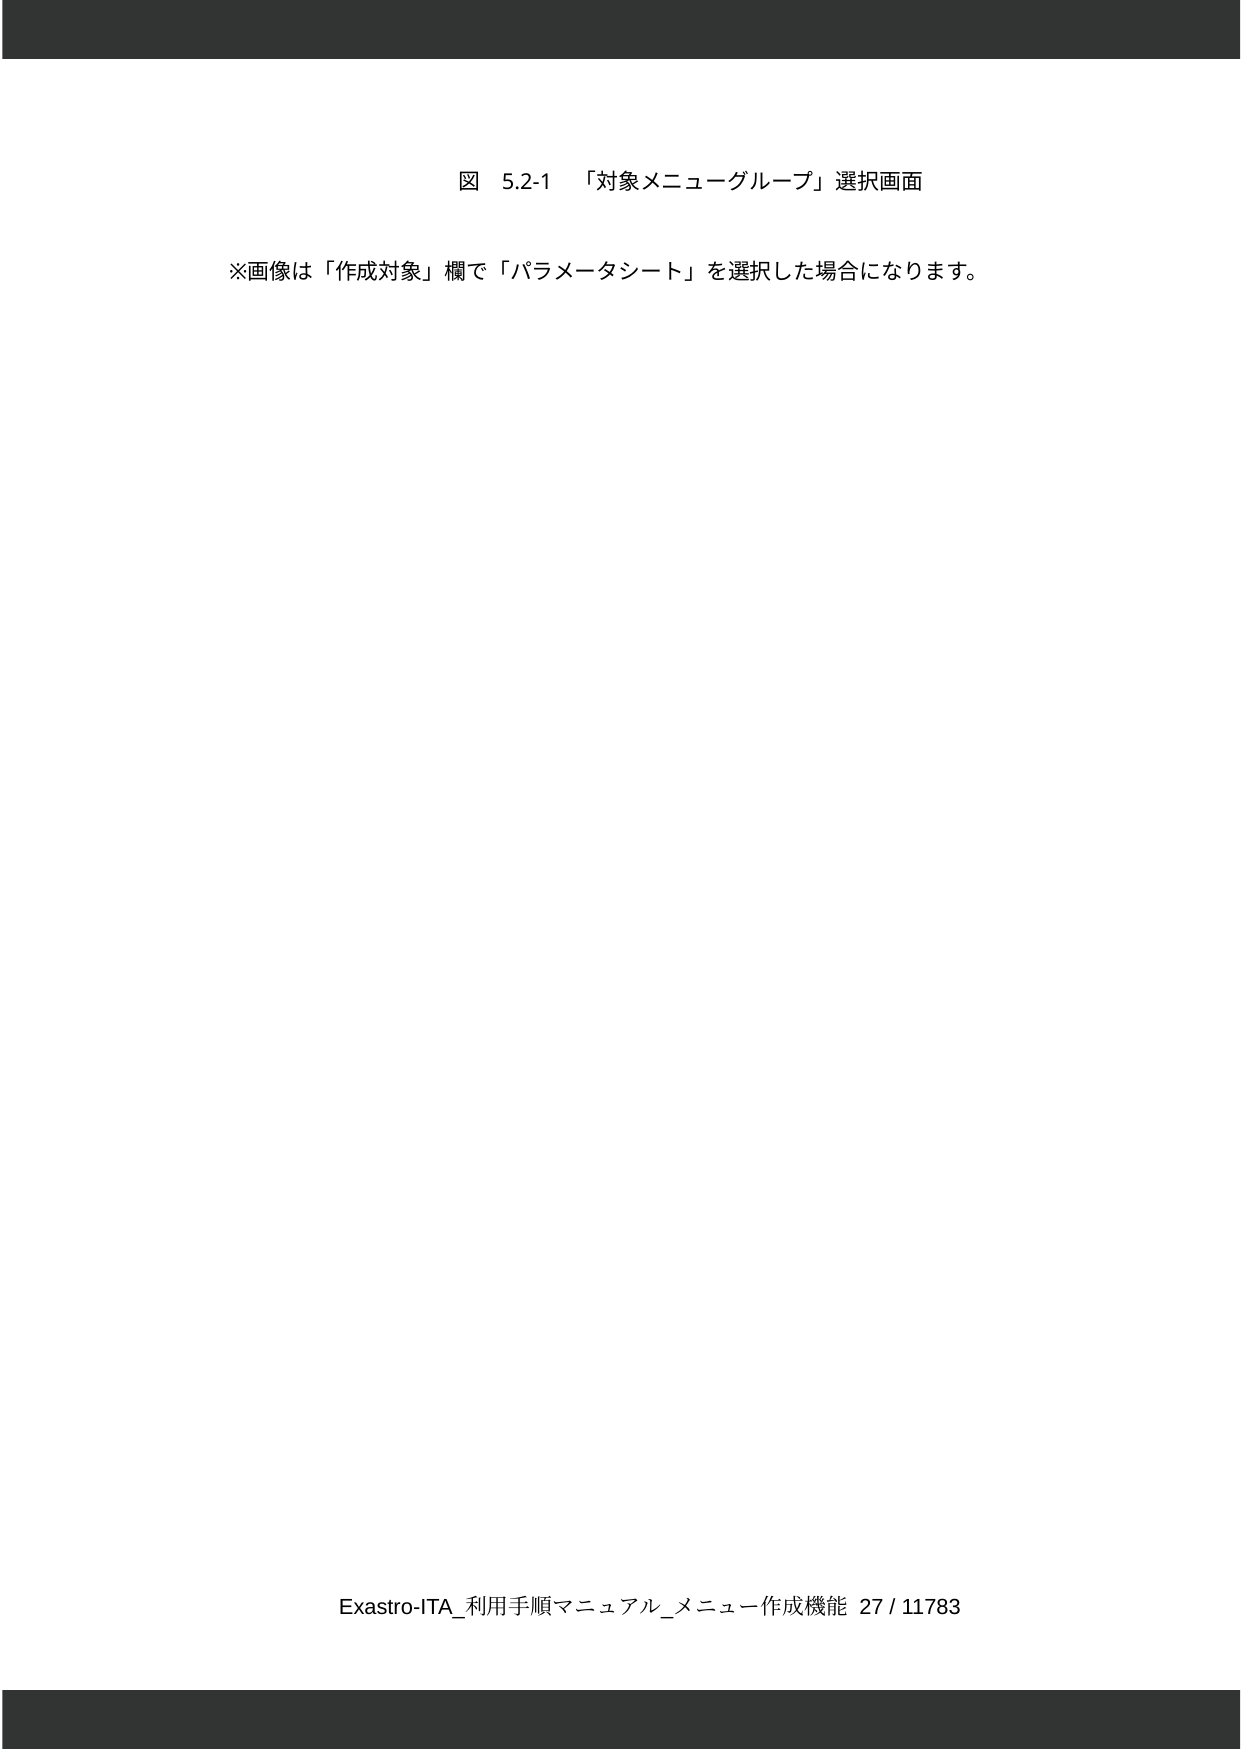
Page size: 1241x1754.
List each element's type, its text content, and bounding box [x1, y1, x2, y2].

list 図 5.2-1 「対象メニューグループ」選択画面 [229, 151, 1152, 210]
picture [2, 0, 1241, 59]
picture [2, 1690, 1241, 1749]
list ※画像は「作成対象」欄で「パラメータシート」を選択した場合になります。 [229, 240, 1152, 299]
